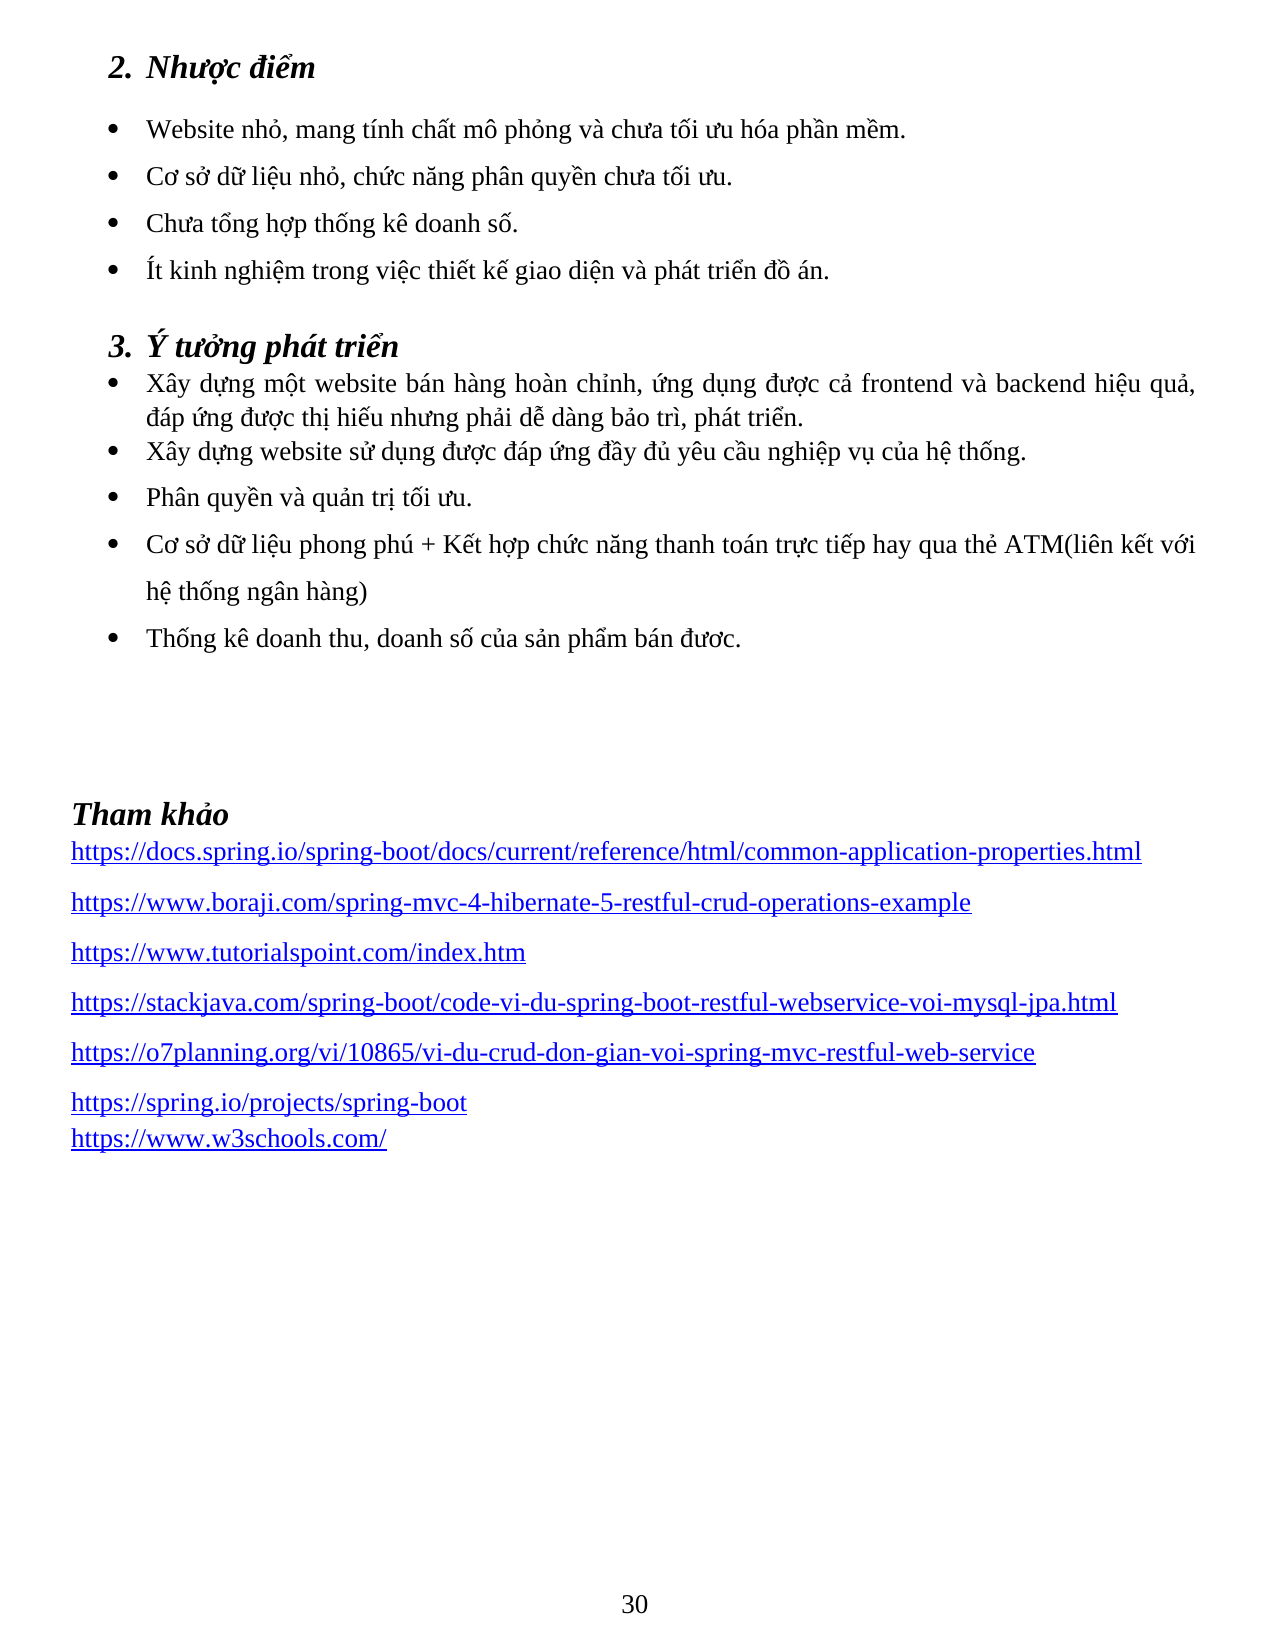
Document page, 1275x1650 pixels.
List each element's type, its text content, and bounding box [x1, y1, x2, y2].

list Chưa tổng hợp thống kê doanh số. [108, 207, 1198, 239]
list Thống kê doanh thu, doanh số của sản phẩm bán đươc. [108, 622, 1198, 653]
subtitle Ý tưởng phát triển [108, 326, 1198, 364]
list Ít kinh nghiệm trong việc thiết kế giao diện và phát triển đồ án. [108, 254, 1198, 286]
text https://stackjava.com/spring-boot/code-vi-du-spring-boot-restful-webservice-voi-mysql-jpa.html [71, 986, 1198, 1017]
text https://www.w3schools.com/ [71, 1122, 1198, 1153]
list Xây dựng một website bán hàng hoàn chỉnh, ứng dụng được cả frontend và backend hiệu quả, đáp ứng được thị hiếu nhưng phải dễ dàng bảo trì, phát triển. [108, 367, 1198, 432]
text https://docs.spring.io/spring-boot/docs/current/reference/html/common-application-properties.html [71, 836, 1198, 867]
list Cơ sở dữ liệu nhỏ, chức năng phân quyền chưa tối ưu. [108, 161, 1198, 192]
list Phân quyền và quản trị tối ưu. [108, 482, 1198, 513]
text https://www.boraji.com/spring-mvc-4-hibernate-5-restful-crud-operations-example [71, 886, 1198, 917]
list Cơ sở dữ liệu phong phú + Kết hợp chức năng thanh toán trực tiếp hay qua thẻ ATM(liên kết với hệ thống ngân hàng) [108, 528, 1198, 606]
subtitle Nhược điểm [108, 47, 1198, 86]
list Website nhỏ, mang tính chất mô phỏng và chưa tối ưu hóa phần mềm. [108, 114, 1198, 145]
subtitle Tham khảo [71, 794, 1198, 832]
text https://www.tutorialspoint.com/index.htm [71, 936, 1198, 967]
text https://o7planning.org/vi/10865/vi-du-crud-don-gian-voi-spring-mvc-restful-web-service [71, 1036, 1198, 1067]
text https://spring.io/projects/spring-boot [71, 1087, 1198, 1118]
list Xây dựng website sử dụng được đáp ứng đầy đủ yêu cầu nghiệp vụ của hệ thống. [108, 435, 1198, 466]
